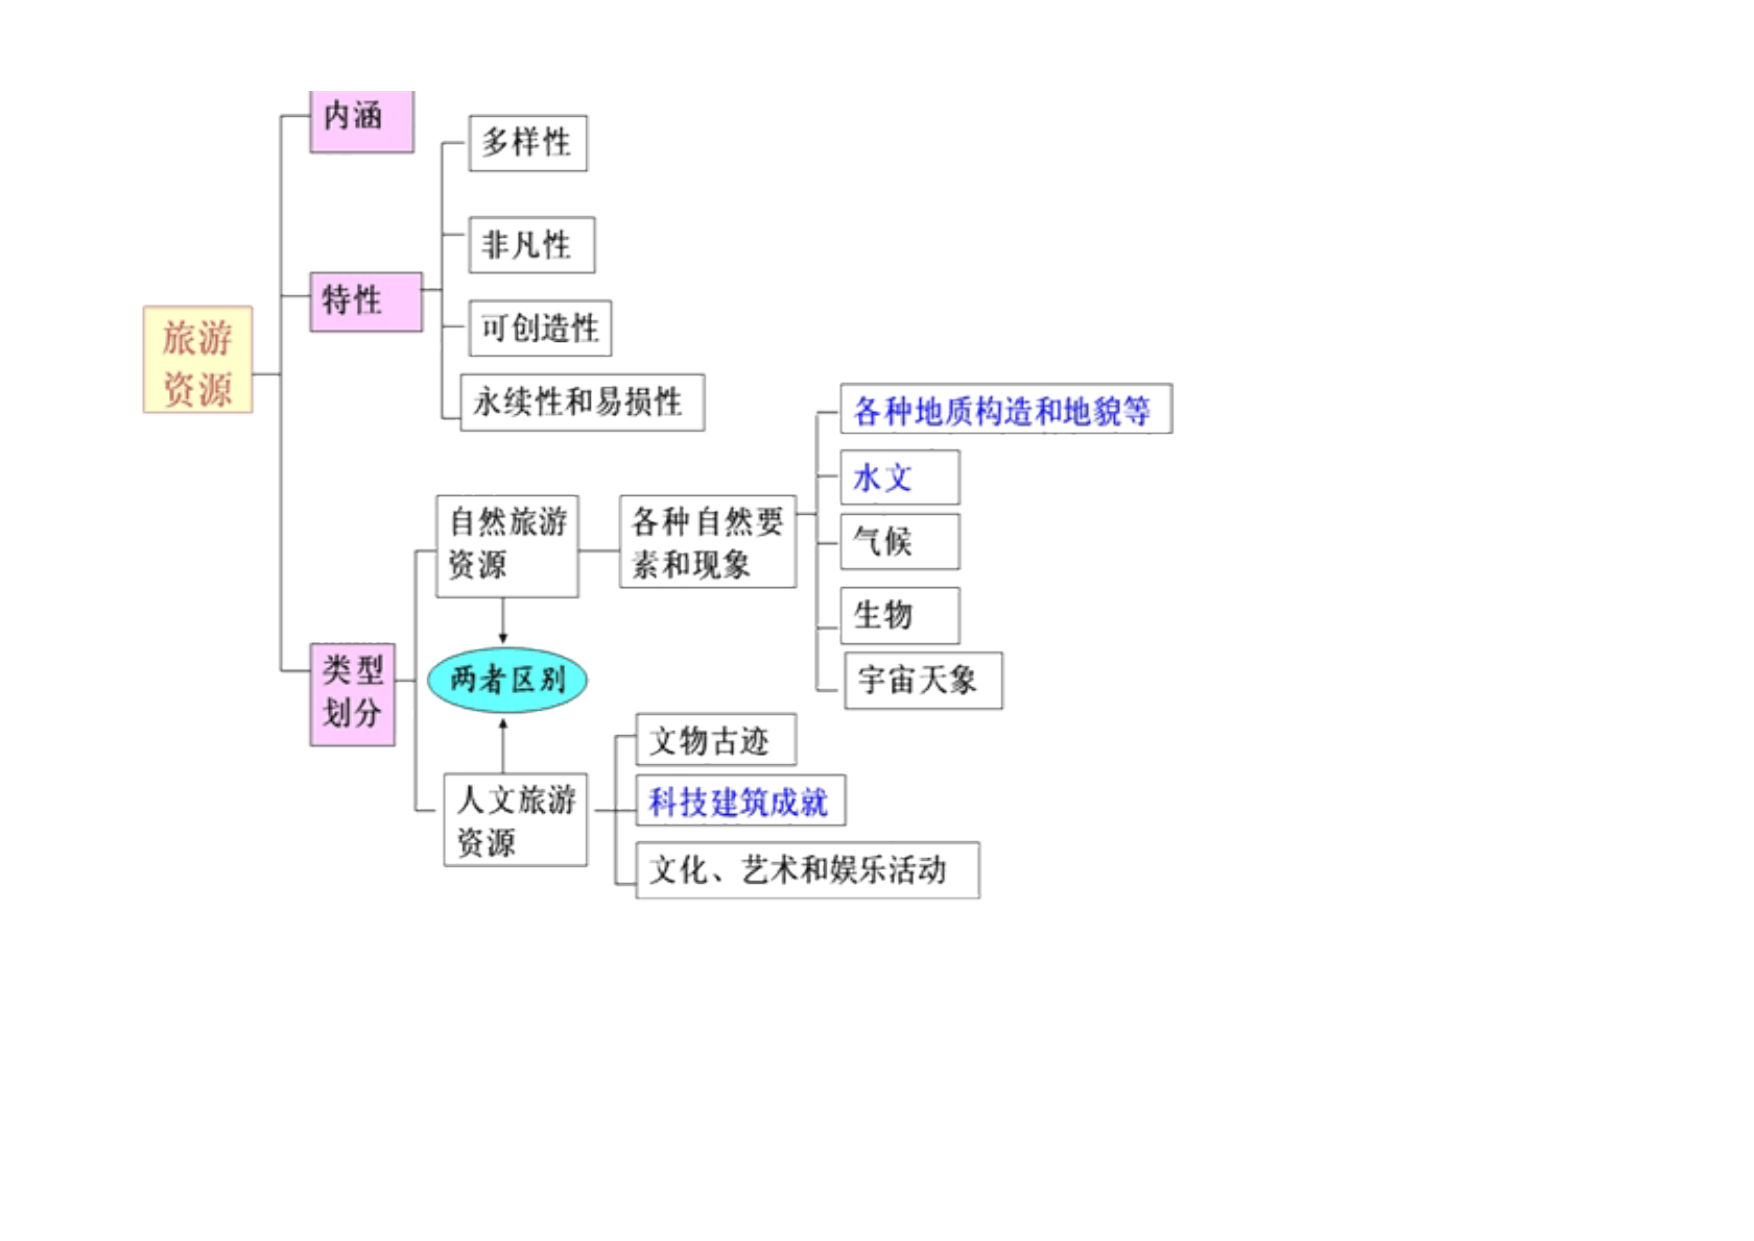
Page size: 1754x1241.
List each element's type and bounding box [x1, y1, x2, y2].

picture [141, 91, 1184, 937]
